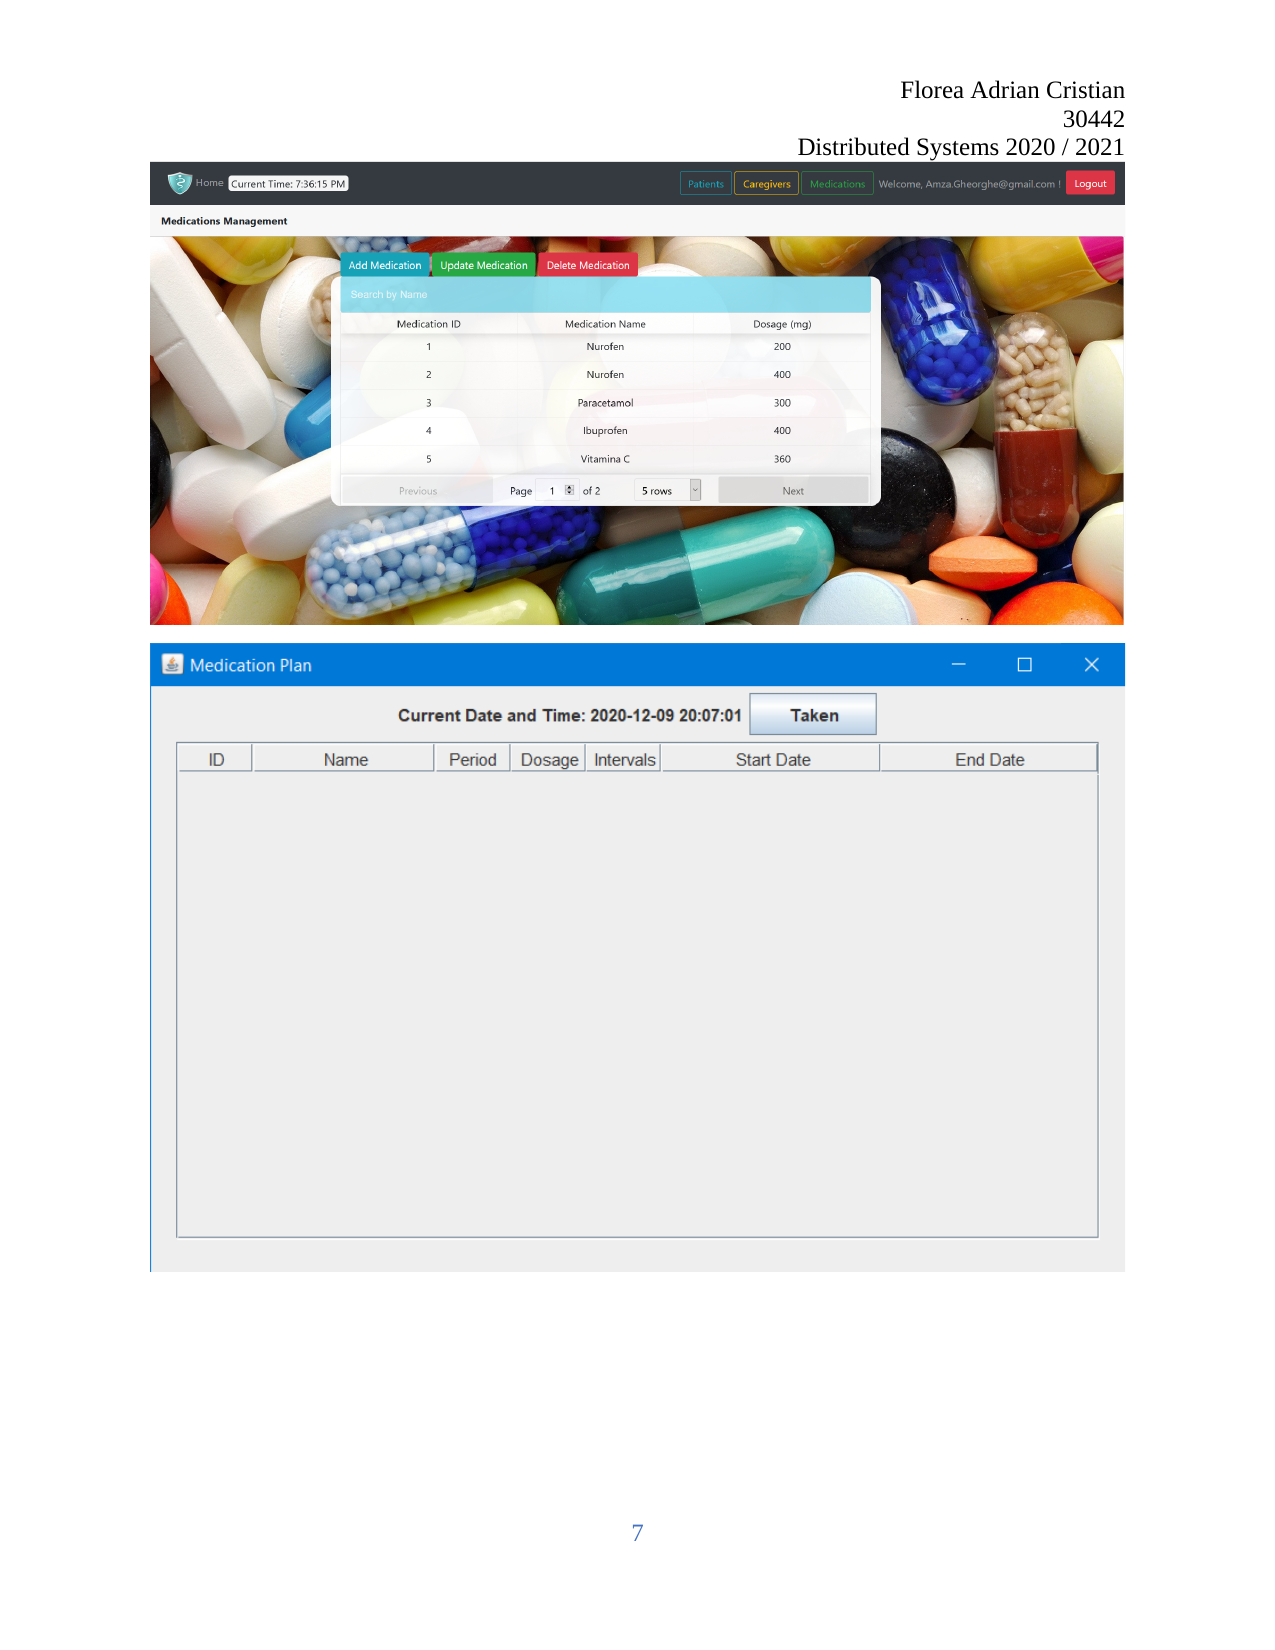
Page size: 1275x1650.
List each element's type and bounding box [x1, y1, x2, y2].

picture [150, 161, 1125, 625]
picture [150, 643, 1125, 1272]
